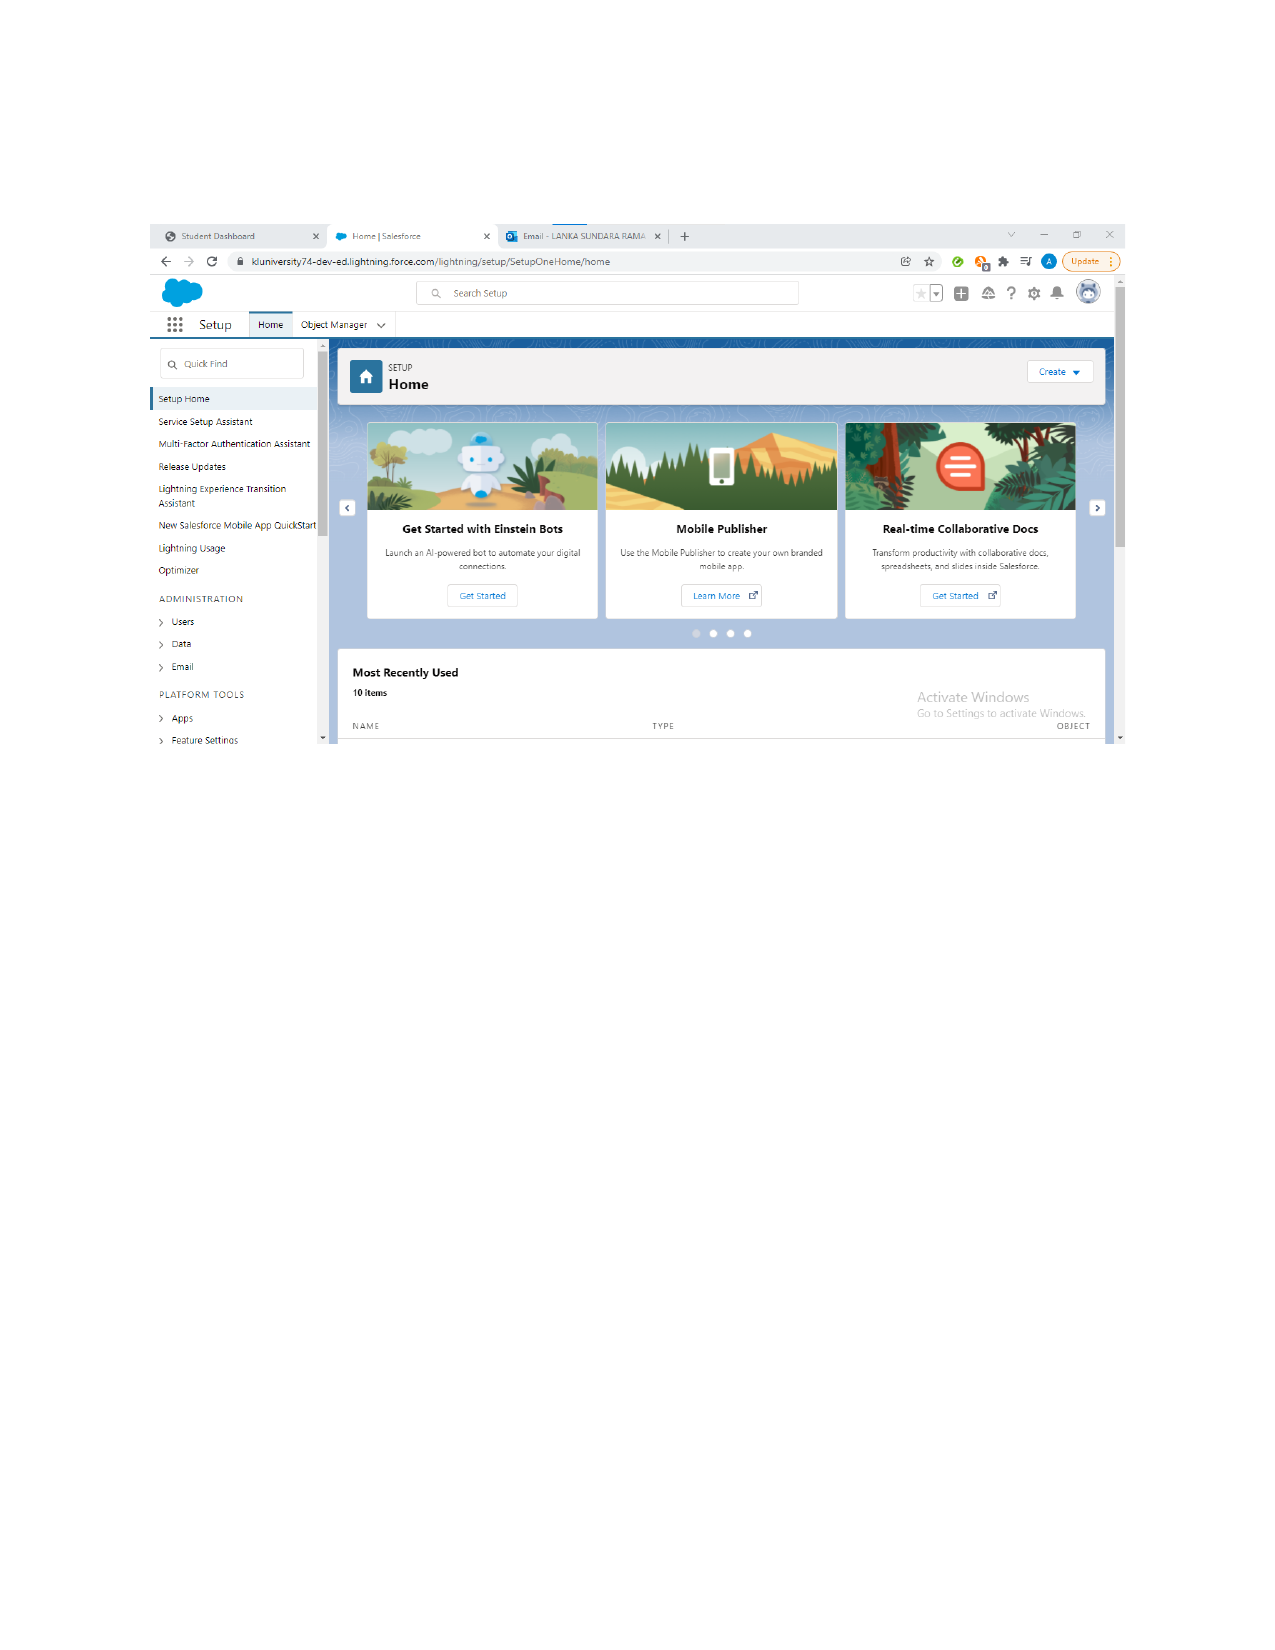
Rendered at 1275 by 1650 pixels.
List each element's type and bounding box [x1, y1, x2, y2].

picture [150, 224, 1125, 744]
